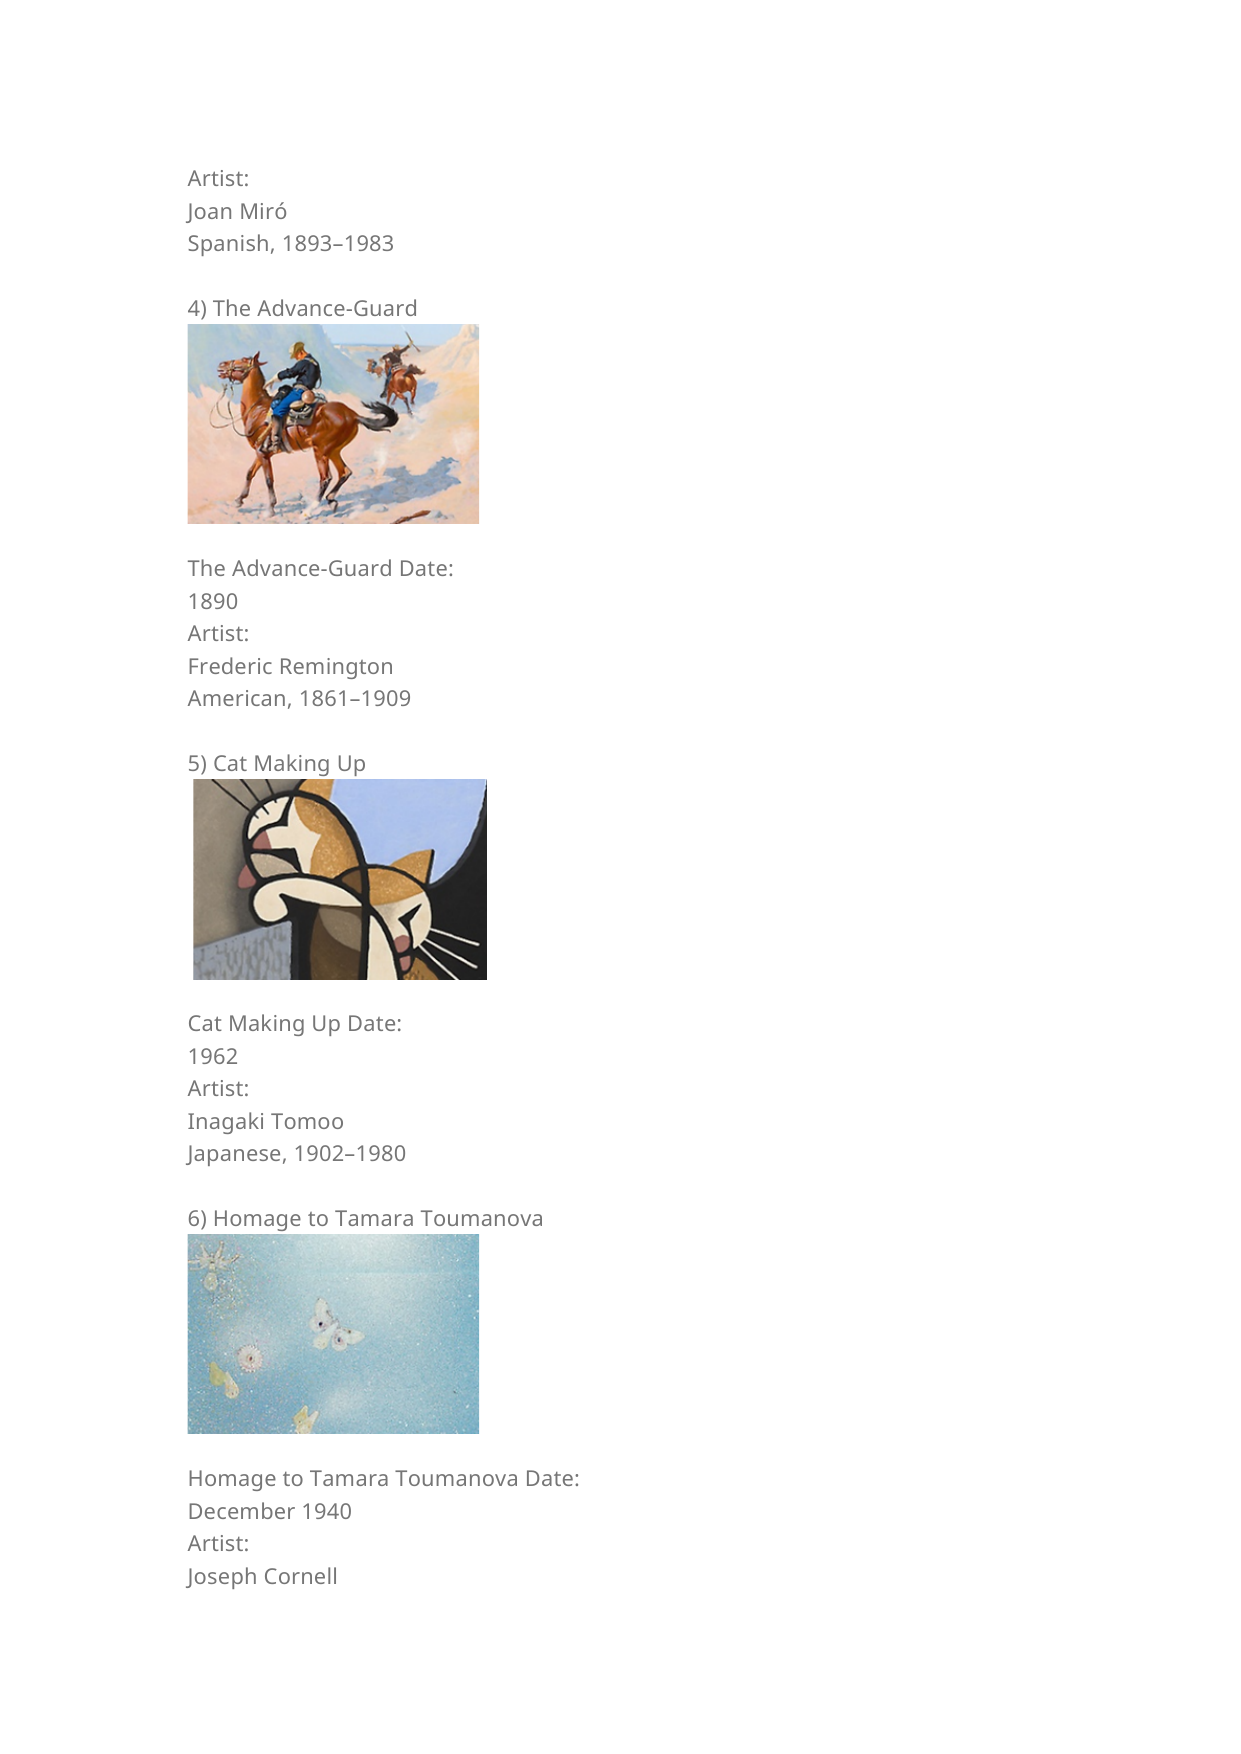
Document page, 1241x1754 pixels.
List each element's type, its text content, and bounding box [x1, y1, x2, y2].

text 1890 [187, 584, 1053, 617]
text The Advance-Guard Date: [187, 552, 1053, 584]
text 5) Cat Making Up [187, 747, 1053, 779]
text Inagaki Tomoo [187, 1104, 1053, 1137]
text American, 1861–1909 [187, 682, 1053, 714]
picture [187, 324, 480, 524]
text Joan Miró [187, 194, 1053, 227]
text Japanese, 1902–1980 [187, 1137, 1053, 1169]
text Homage to Tamara Toumanova Date: [187, 1462, 1053, 1494]
text 4) The Advance-Guard [187, 292, 1053, 324]
text December 1940 [187, 1494, 1053, 1527]
text Artist: [187, 162, 1053, 194]
text Spanish, 1893–1983 [187, 227, 1053, 259]
text Artist: [187, 1527, 1053, 1559]
picture [193, 779, 487, 980]
text Joseph Cornell [187, 1559, 1053, 1592]
text Cat Making Up Date: [187, 1007, 1053, 1039]
text 6) Homage to Tamara Toumanova [187, 1202, 1053, 1234]
text 1962 [187, 1039, 1053, 1072]
text Frederic Remington [187, 649, 1053, 682]
picture [187, 1234, 480, 1434]
text Artist: [187, 617, 1053, 649]
text Artist: [187, 1072, 1053, 1104]
